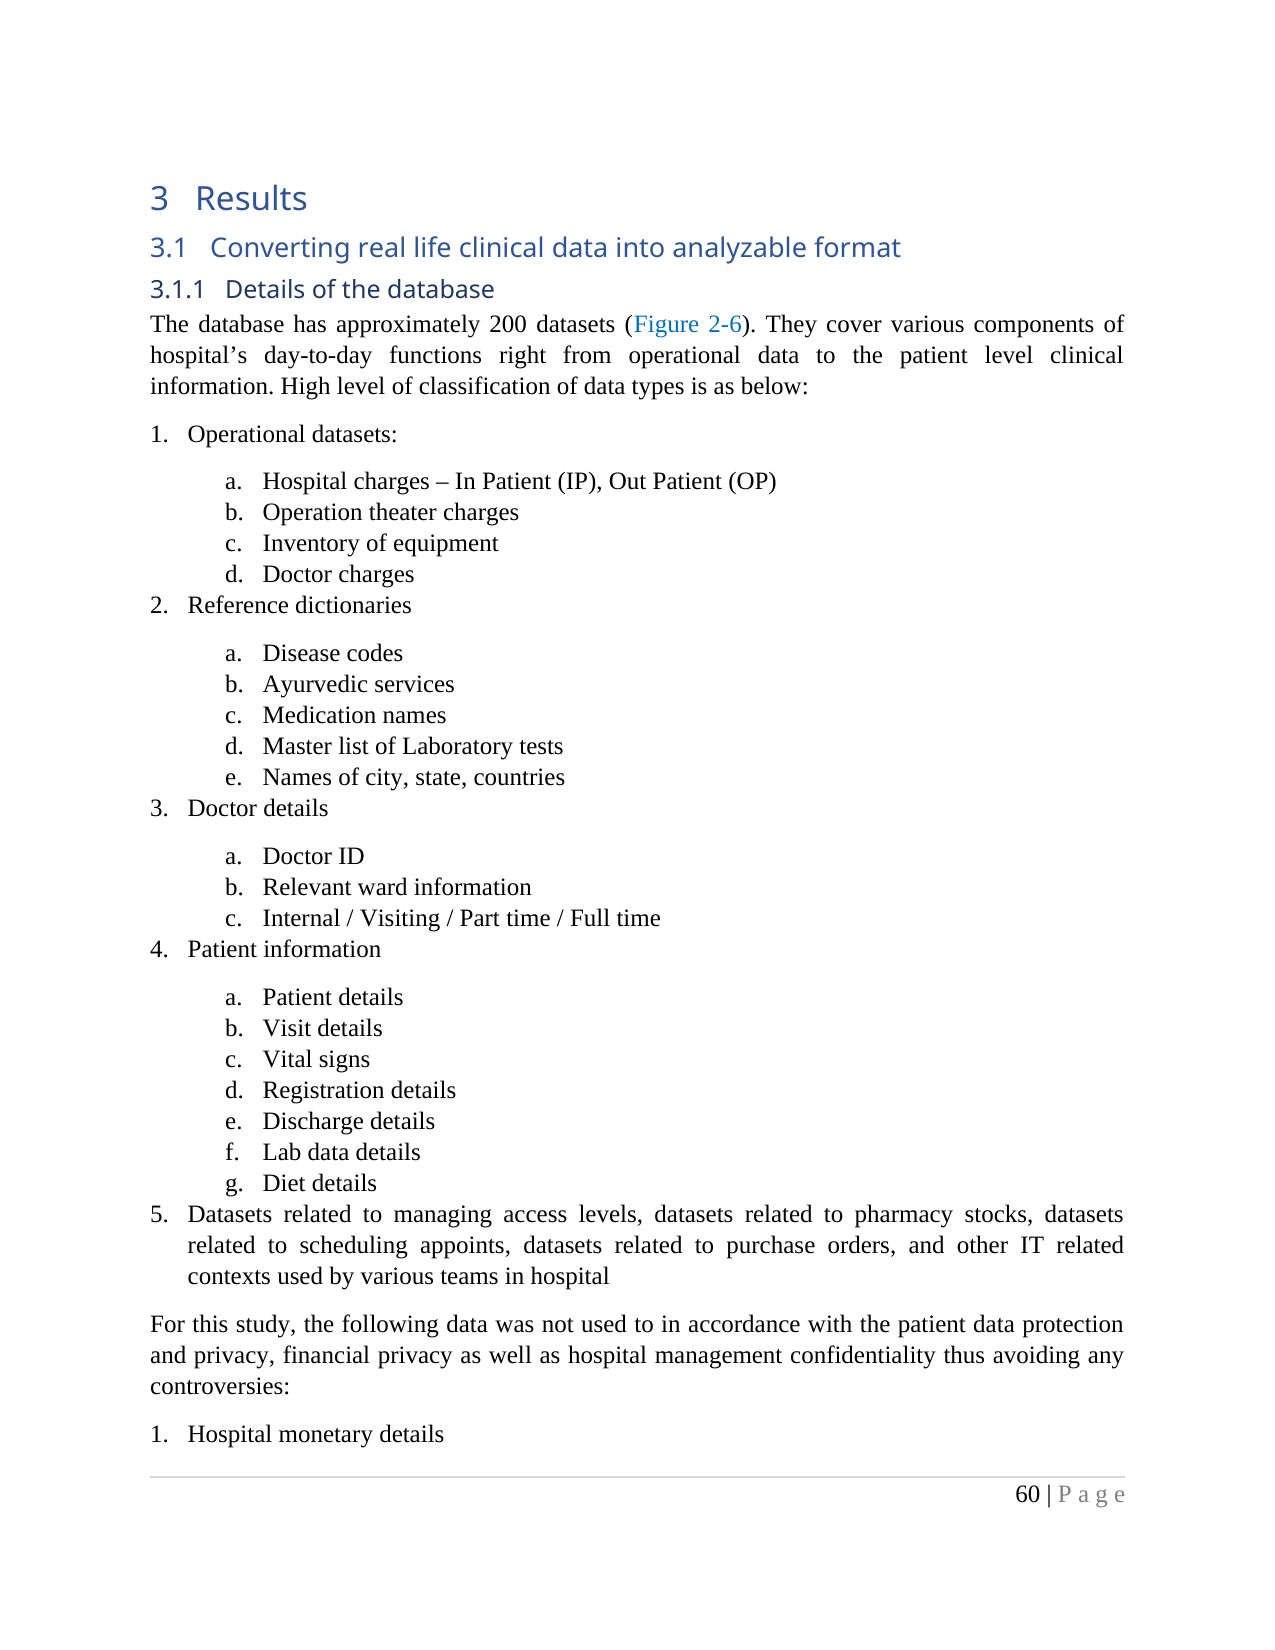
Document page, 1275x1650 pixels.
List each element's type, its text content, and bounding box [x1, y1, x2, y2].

list Names of city, state, countries [225, 762, 1125, 791]
list Internal / Visiting / Part time / Full time [225, 903, 1125, 932]
list Patient details [225, 982, 1125, 1011]
list Operational datasets: [150, 419, 1125, 447]
list Operation theater charges [225, 497, 1125, 526]
list Discharge details [225, 1106, 1125, 1135]
subtitle Converting real life clinical data into analyzable format [150, 228, 1125, 265]
list Vital signs [225, 1044, 1125, 1073]
list Doctor ID [225, 841, 1125, 870]
list Hospital charges – In Patient (IP), Out Patient (OP) [225, 466, 1125, 495]
text For this study, the following data was not used to in accordance with the patient data protection and privacy, financial privacy as well as hospital management confidentiality thus avoiding any controversies: [150, 1309, 1125, 1400]
list Registration details [225, 1075, 1125, 1104]
subtitle Details of the database [150, 272, 1125, 306]
list Medication names [225, 700, 1125, 729]
list Diet details [225, 1168, 1125, 1197]
list Doctor charges [225, 559, 1125, 588]
list Relevant ward information [225, 872, 1125, 901]
list Lab data details [225, 1137, 1125, 1166]
list Reference dictionaries [150, 591, 1125, 619]
list Visit details [225, 1013, 1125, 1042]
list Datasets related to managing access levels, datasets related to pharmacy stocks, datasets related to scheduling appoints, datasets related to purchase orders, and other IT related contexts used by various teams in hospital [150, 1199, 1125, 1290]
list Master list of Laboratory tests [225, 731, 1125, 760]
subtitle Results [150, 175, 1125, 220]
list Patient information [150, 934, 1125, 963]
list Inventory of equipment [225, 528, 1125, 557]
list Hospital monetary details [150, 1419, 1125, 1448]
list Disease codes [225, 638, 1125, 667]
list Doctor details [150, 793, 1125, 822]
list Ayurvedic services [225, 669, 1125, 698]
